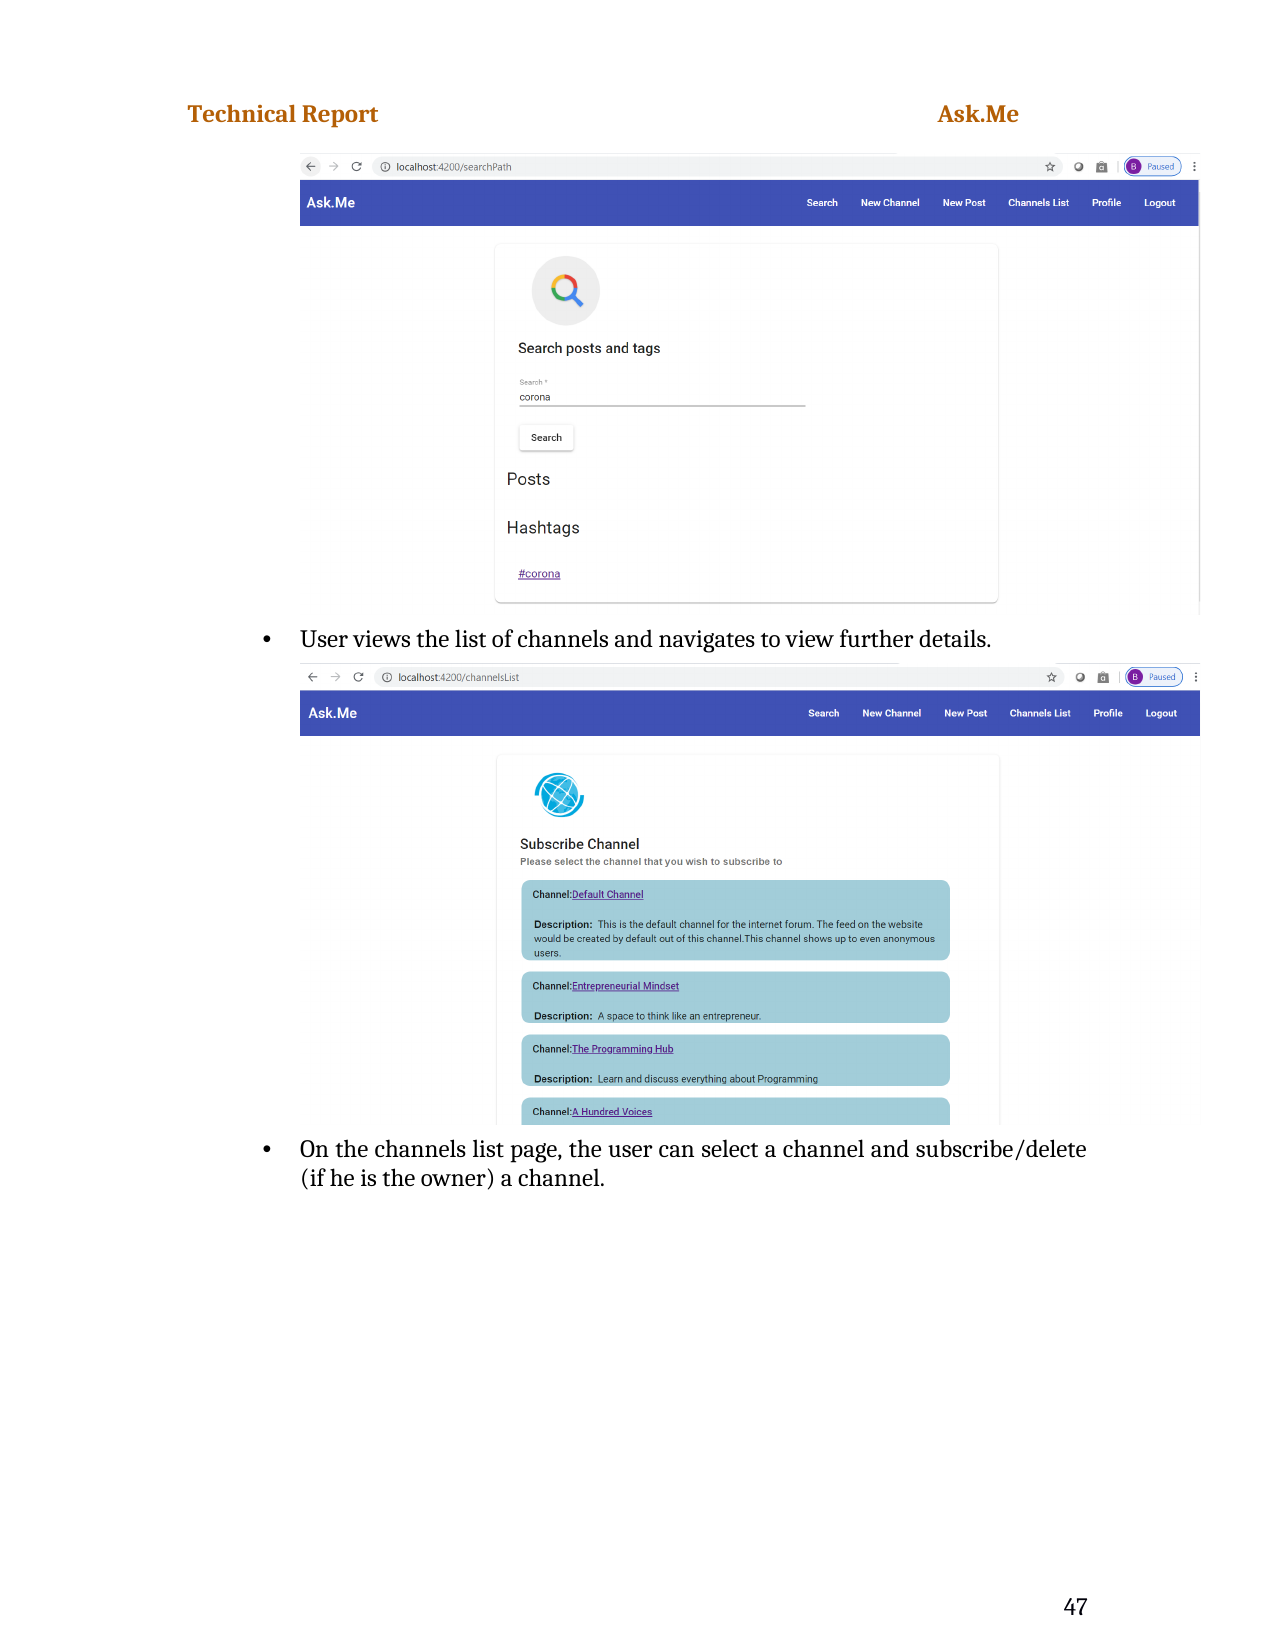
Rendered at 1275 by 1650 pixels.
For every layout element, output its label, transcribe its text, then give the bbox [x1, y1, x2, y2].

picture [300, 153, 1200, 615]
list User views the list of channels and navigates to view further details. [262, 624, 1087, 654]
picture [300, 663, 1200, 1125]
list On the channels list page, the user can select a channel and subscribe/delete (if he is the owner) a channel. [262, 1134, 1087, 1193]
